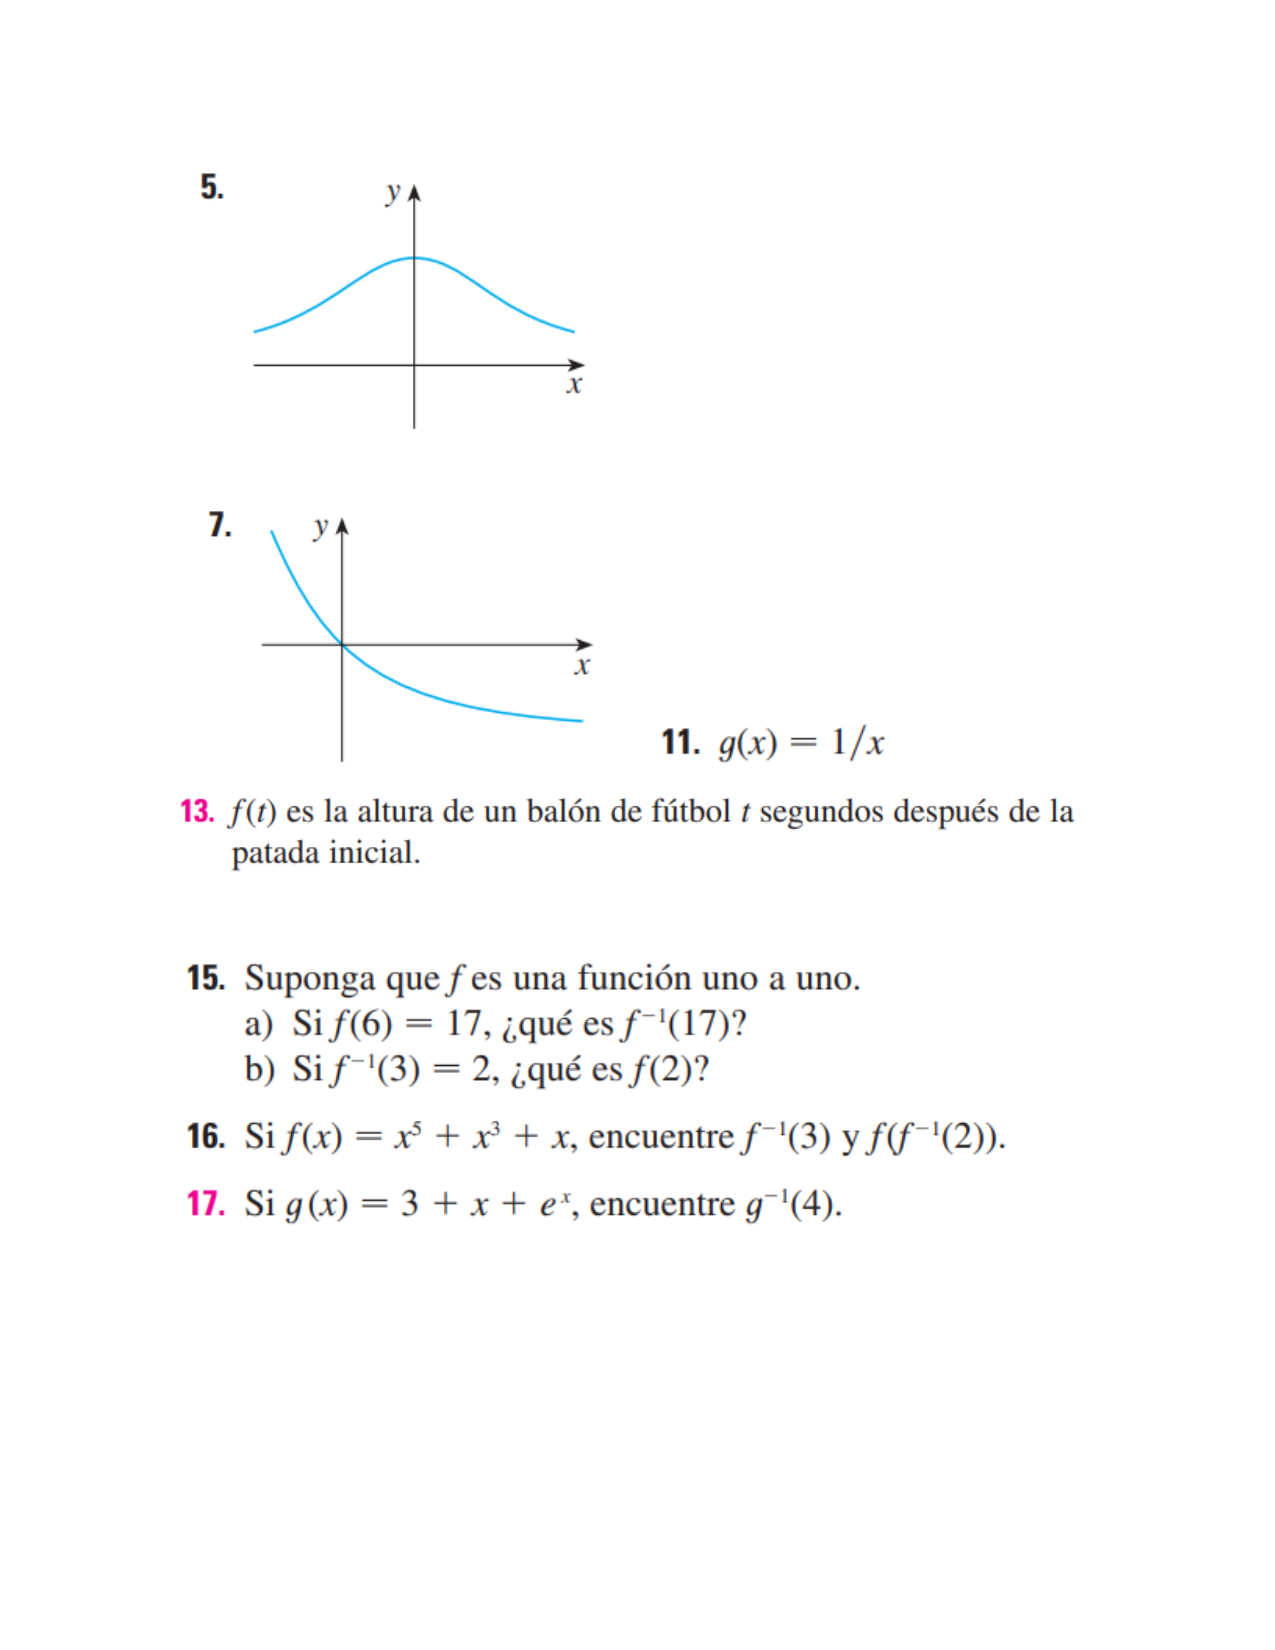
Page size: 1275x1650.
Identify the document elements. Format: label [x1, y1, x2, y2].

picture [177, 463, 931, 781]
picture [177, 949, 1029, 1250]
picture [177, 147, 647, 459]
picture [177, 786, 1098, 873]
